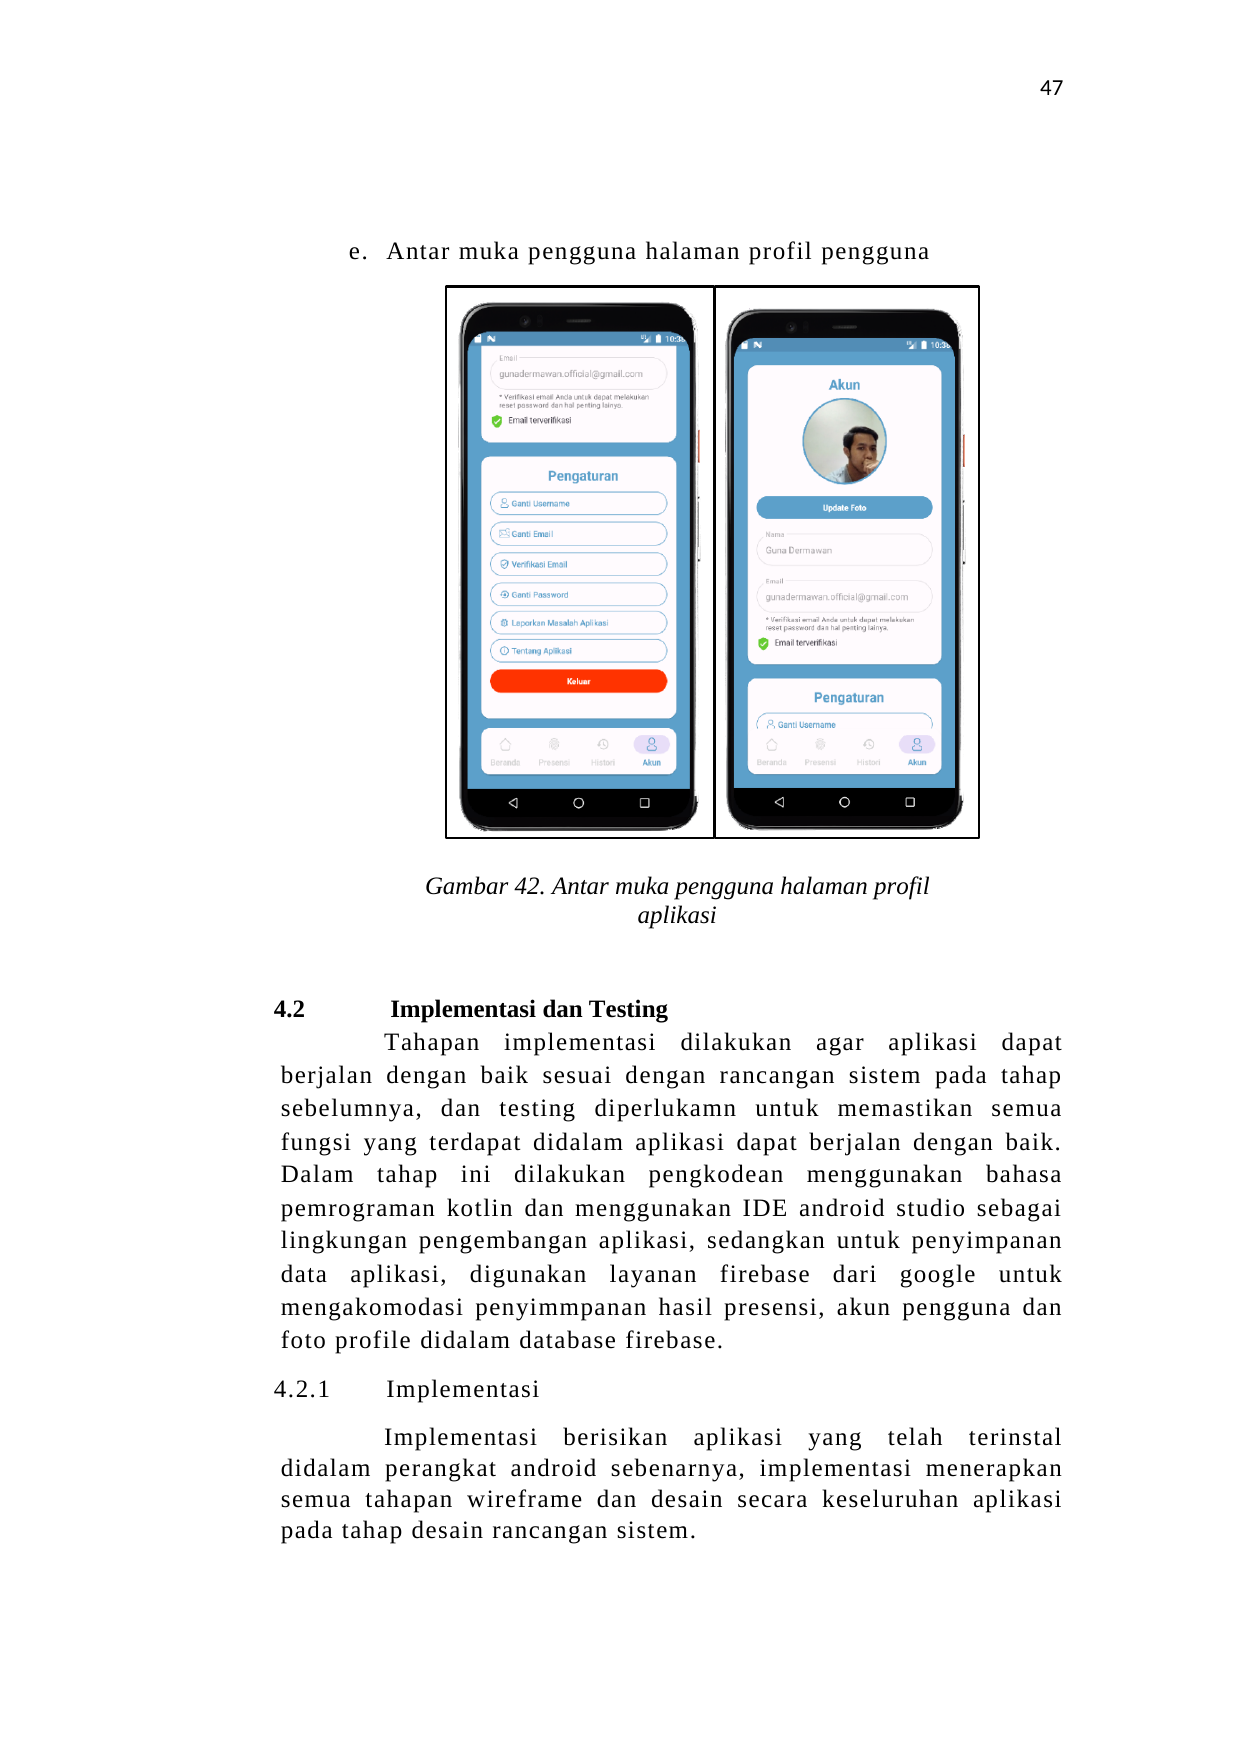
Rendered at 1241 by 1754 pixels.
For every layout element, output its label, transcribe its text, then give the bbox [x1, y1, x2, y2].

picture [716, 288, 978, 837]
subtitle Implementasi [274, 1374, 1063, 1403]
subtitle Implementasi berisikan aplikasi yang telah terinstal didalam perangkat android sebenarnya, implementasi menerapkan semua tahapan wireframe dan desain secara keseluruhan aplikasi pada tahap desain rancangan sistem. [281, 1422, 1063, 1544]
subtitle Antar muka pengguna halaman profil pengguna [349, 236, 1063, 265]
subtitle Implementasi dan Testing [274, 994, 1063, 1023]
picture [447, 288, 713, 837]
subtitle Tahapan implementasi dilakukan agar aplikasi dapat berjalan dengan baik sesuai dengan rancangan sistem pada tahap sebelumnya, dan testing diperlukamn untuk memastikan semua fungsi yang terdapat didalam aplikasi dapat berjalan dengan baik. Dalam tahap ini dilakukan pengkodean menggunakan bahasa pemrograman kotlin dan menggunakan IDE android studio sebagai lingkungan pengembangan aplikasi, sedangkan untuk penyimpanan data aplikasi, digunakan layanan firebase dari google untuk mengakomodasi penyimmpanan hasil presensi, akun pengguna dan foto profile didalam database firebase. [281, 1027, 1063, 1353]
